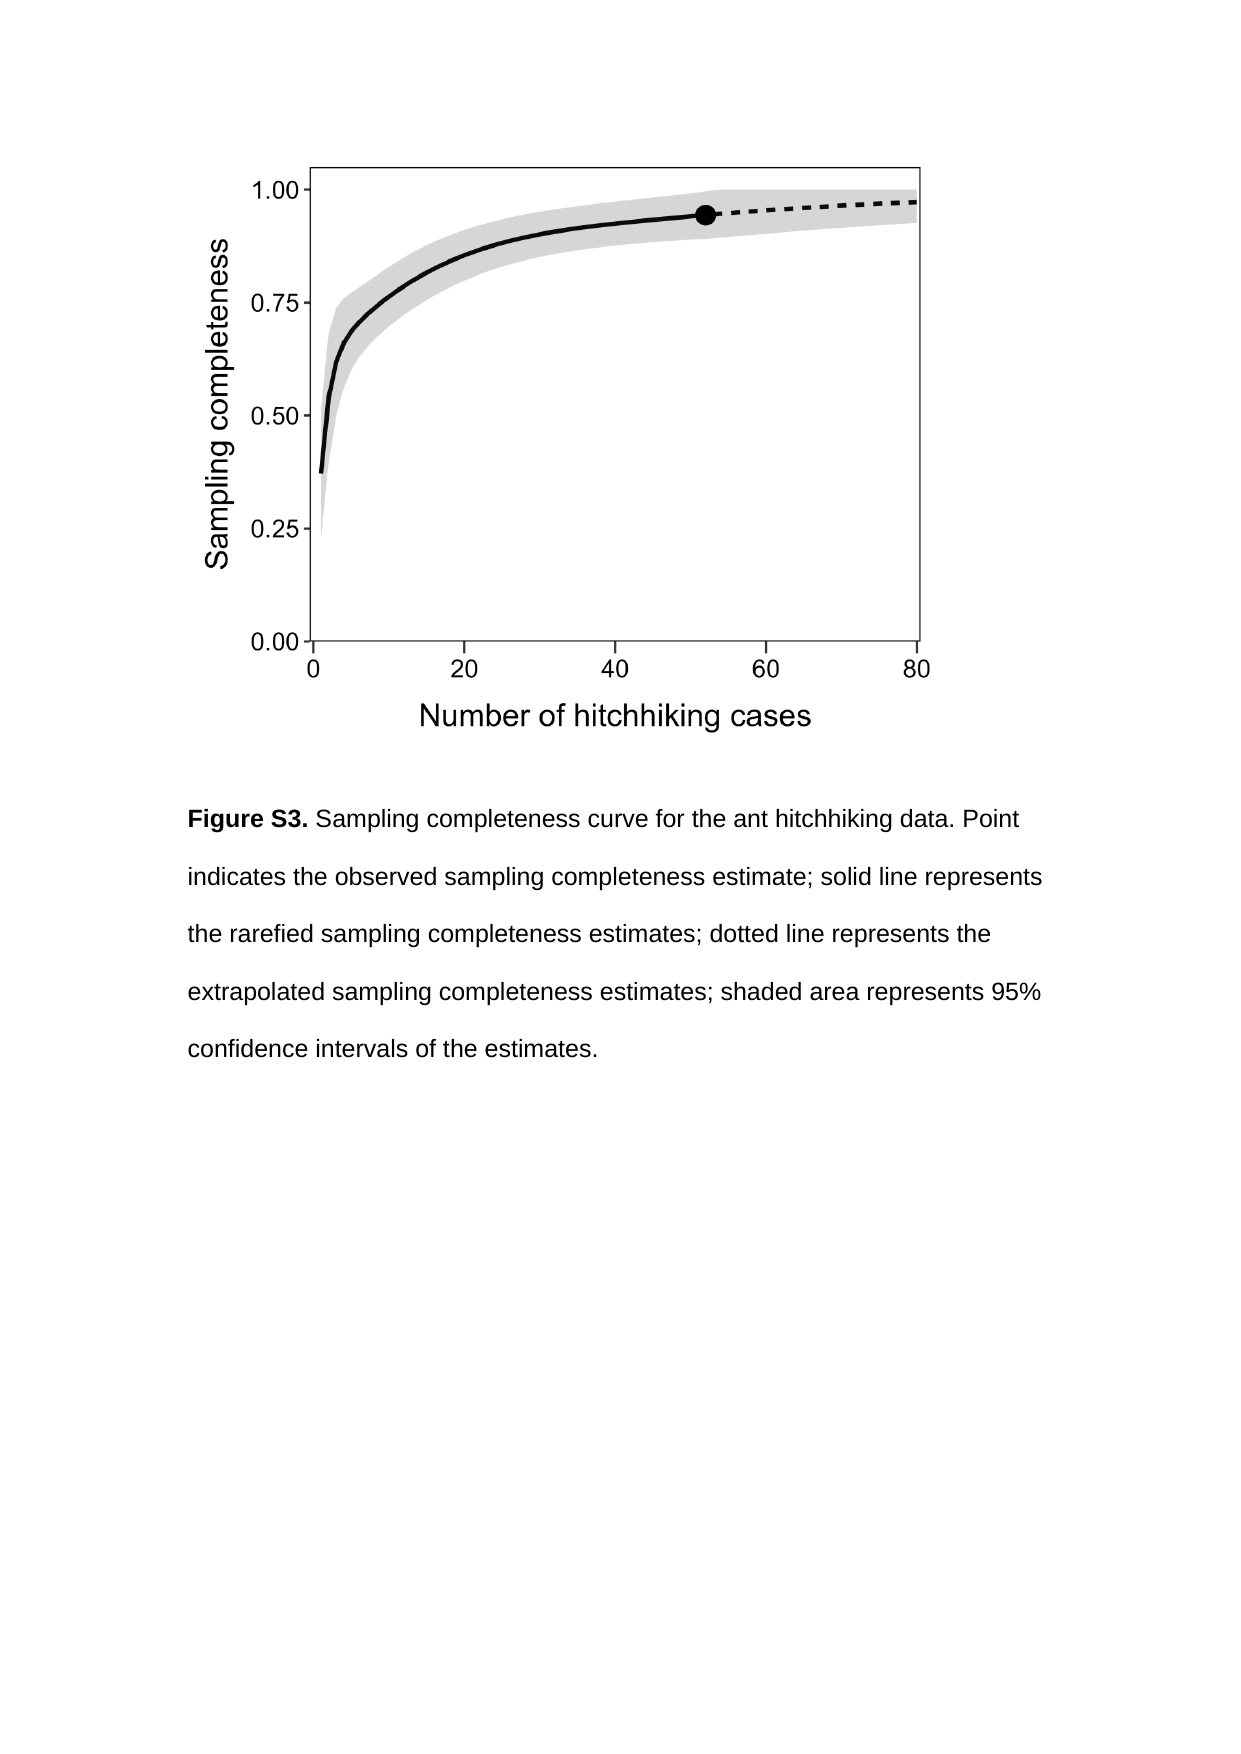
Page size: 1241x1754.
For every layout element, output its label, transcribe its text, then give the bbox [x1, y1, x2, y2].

text Figure S3. Sampling completeness curve for the ant hitchhiking data. Point indicates the observed sampling completeness estimate; solid line represents the rarefied sampling completeness estimates; dotted line represents the extrapolated sampling completeness estimates; shaded area represents 95% confidence intervals of the estimates. [187, 804, 1053, 1063]
picture [187, 150, 938, 750]
